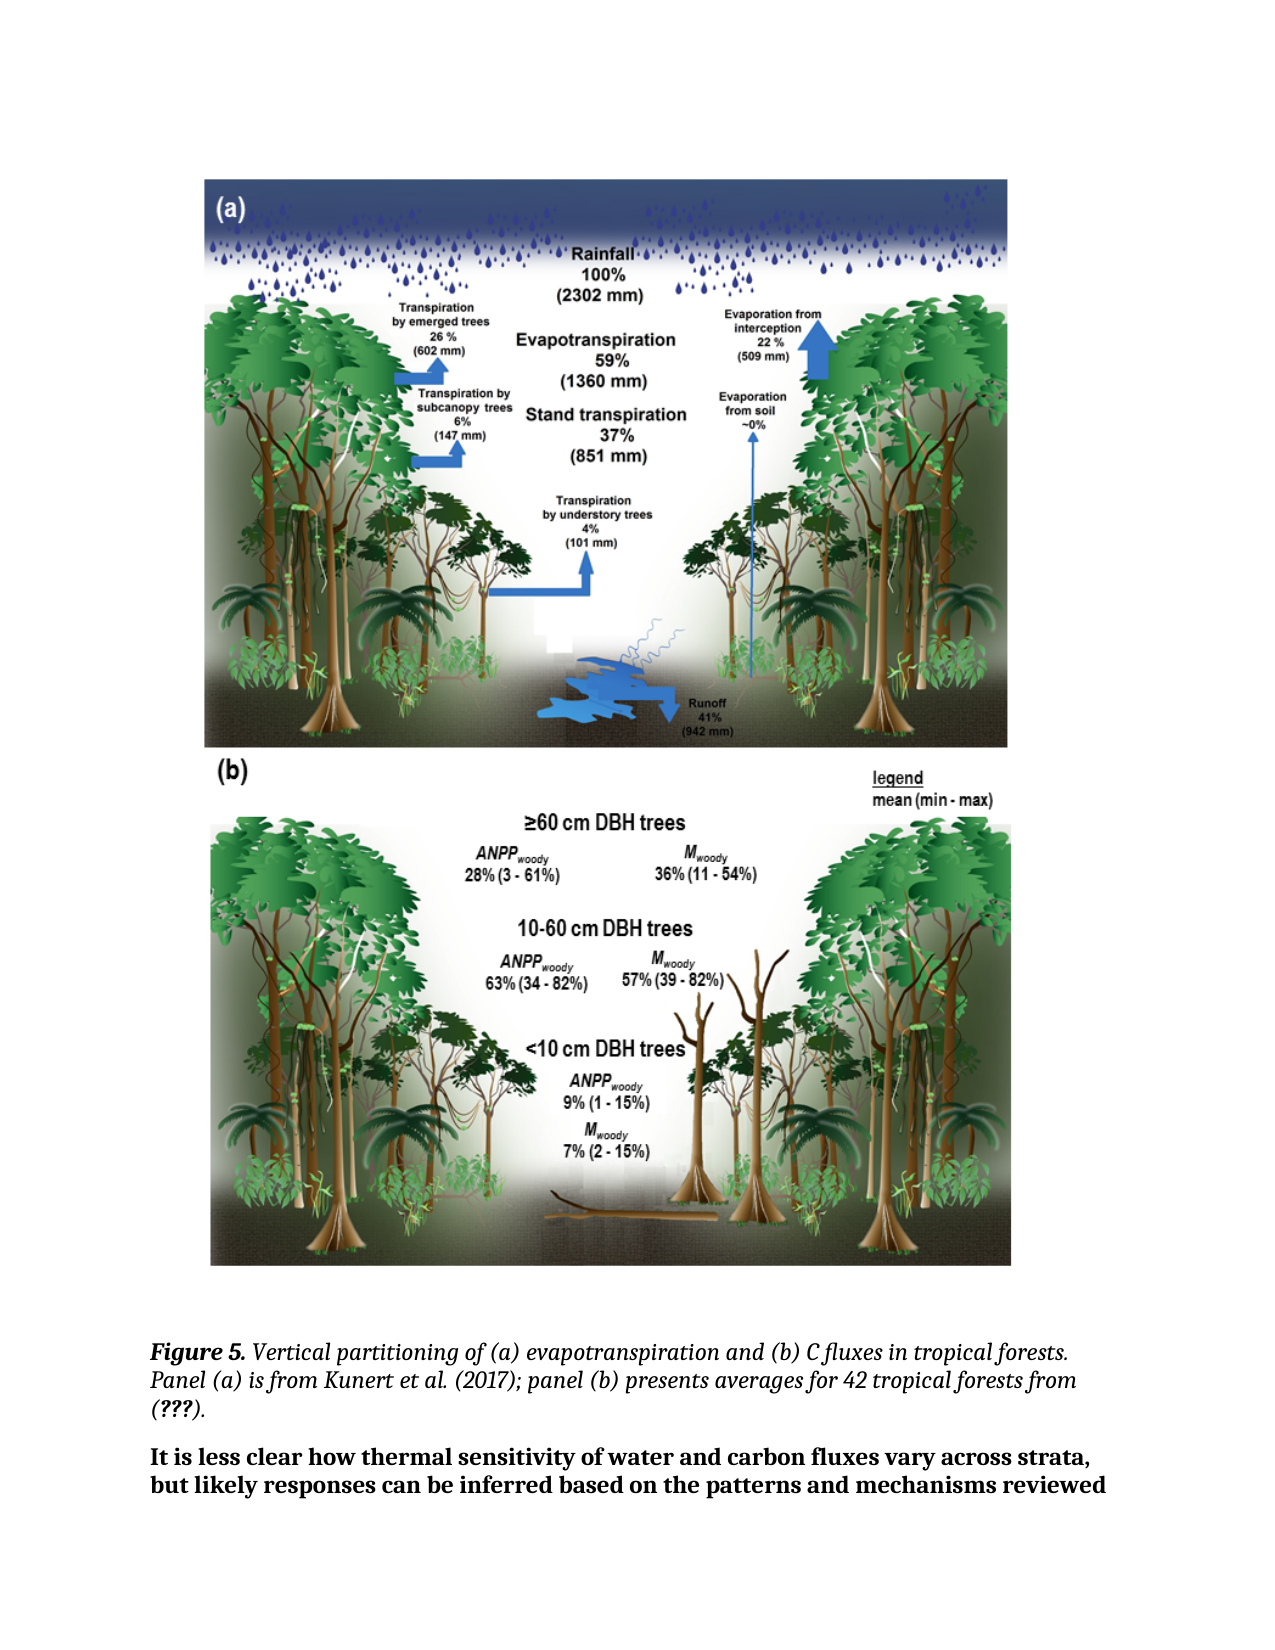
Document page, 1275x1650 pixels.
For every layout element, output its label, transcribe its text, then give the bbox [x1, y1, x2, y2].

text Figure 5. Vertical partitioning of (a) evapotranspiration and (b) C fluxes in tropical forests. Panel (a) is from Kunert et al. (2017); panel (b) presents averages for 42 tropical forests from (???). [150, 1337, 1125, 1424]
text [150, 1442, 1125, 1500]
picture [168, 150, 1044, 1317]
